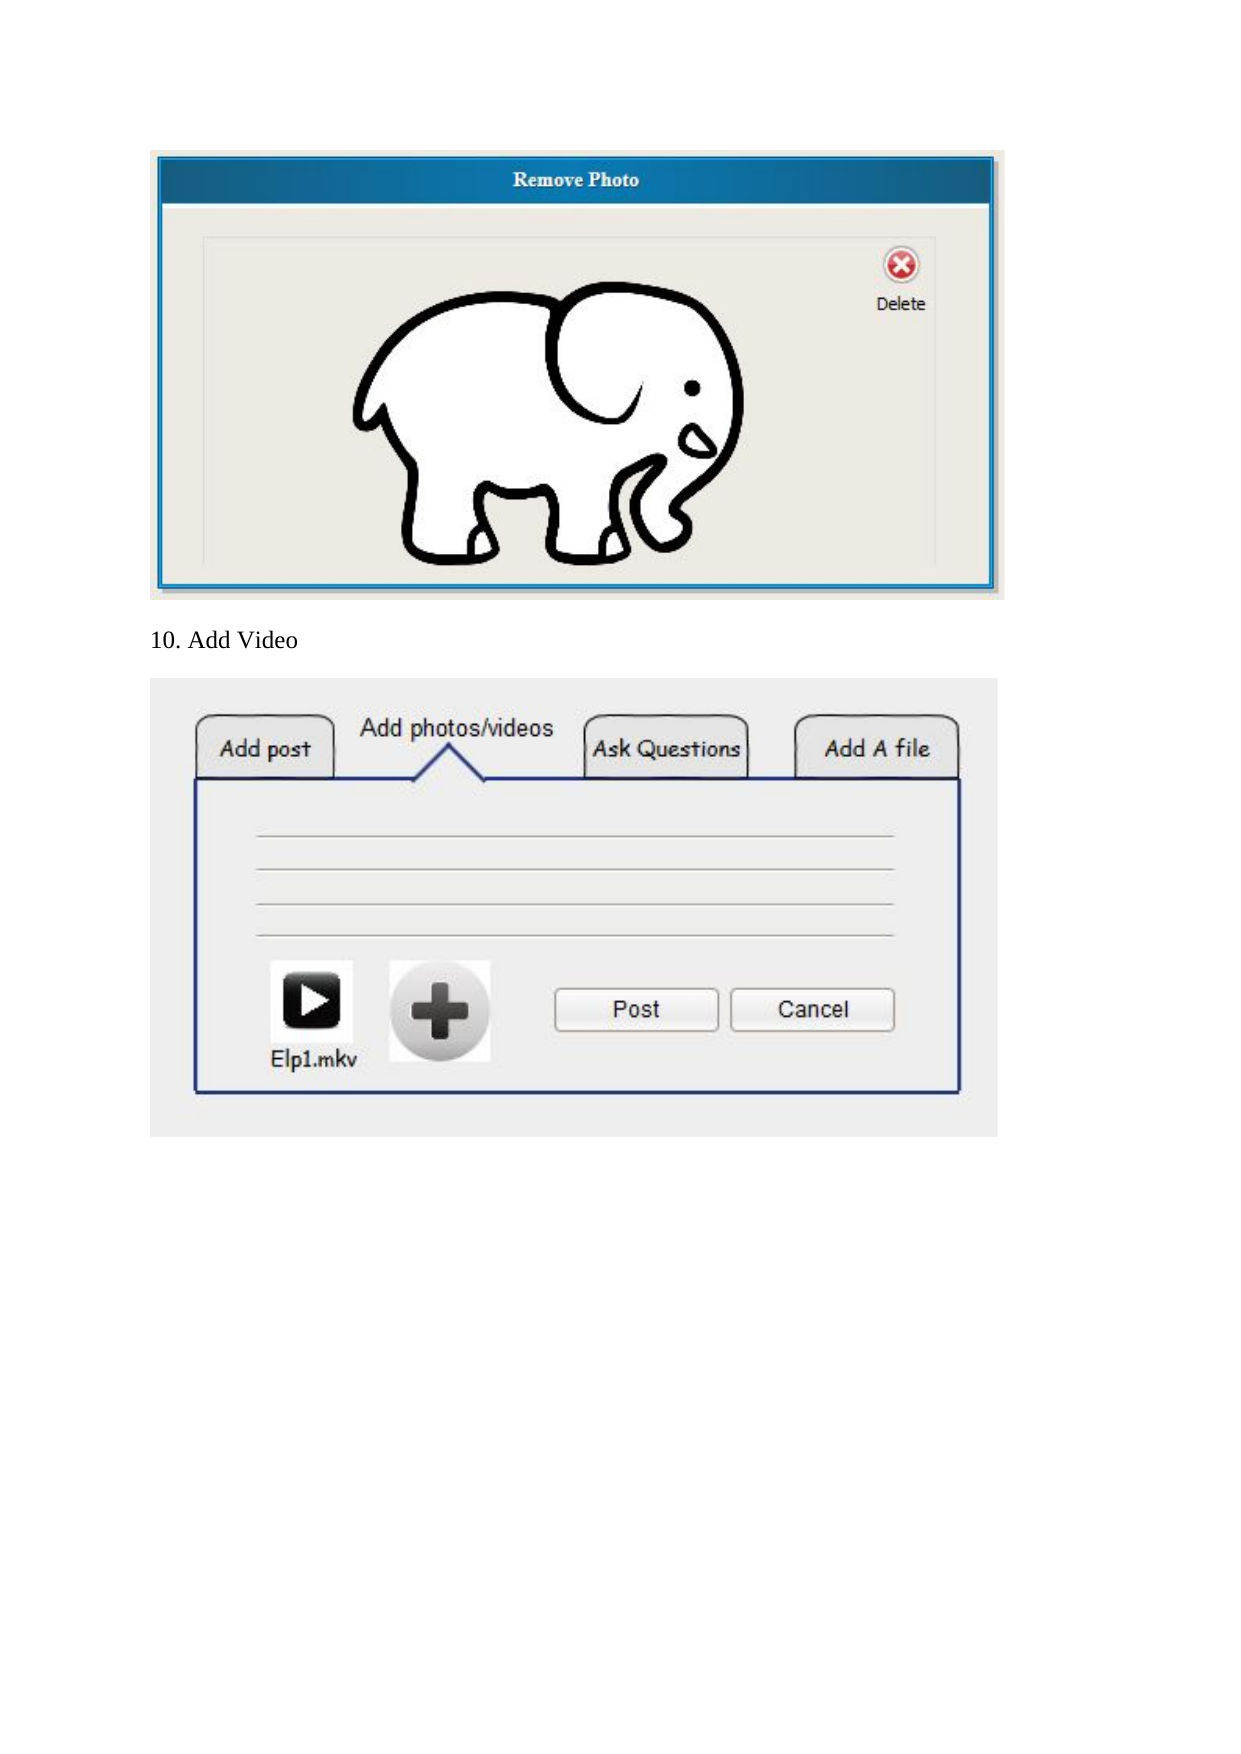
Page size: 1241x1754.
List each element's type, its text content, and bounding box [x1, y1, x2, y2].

picture [150, 150, 1005, 600]
picture [150, 678, 998, 1137]
text 10. Add Video [150, 625, 1090, 654]
